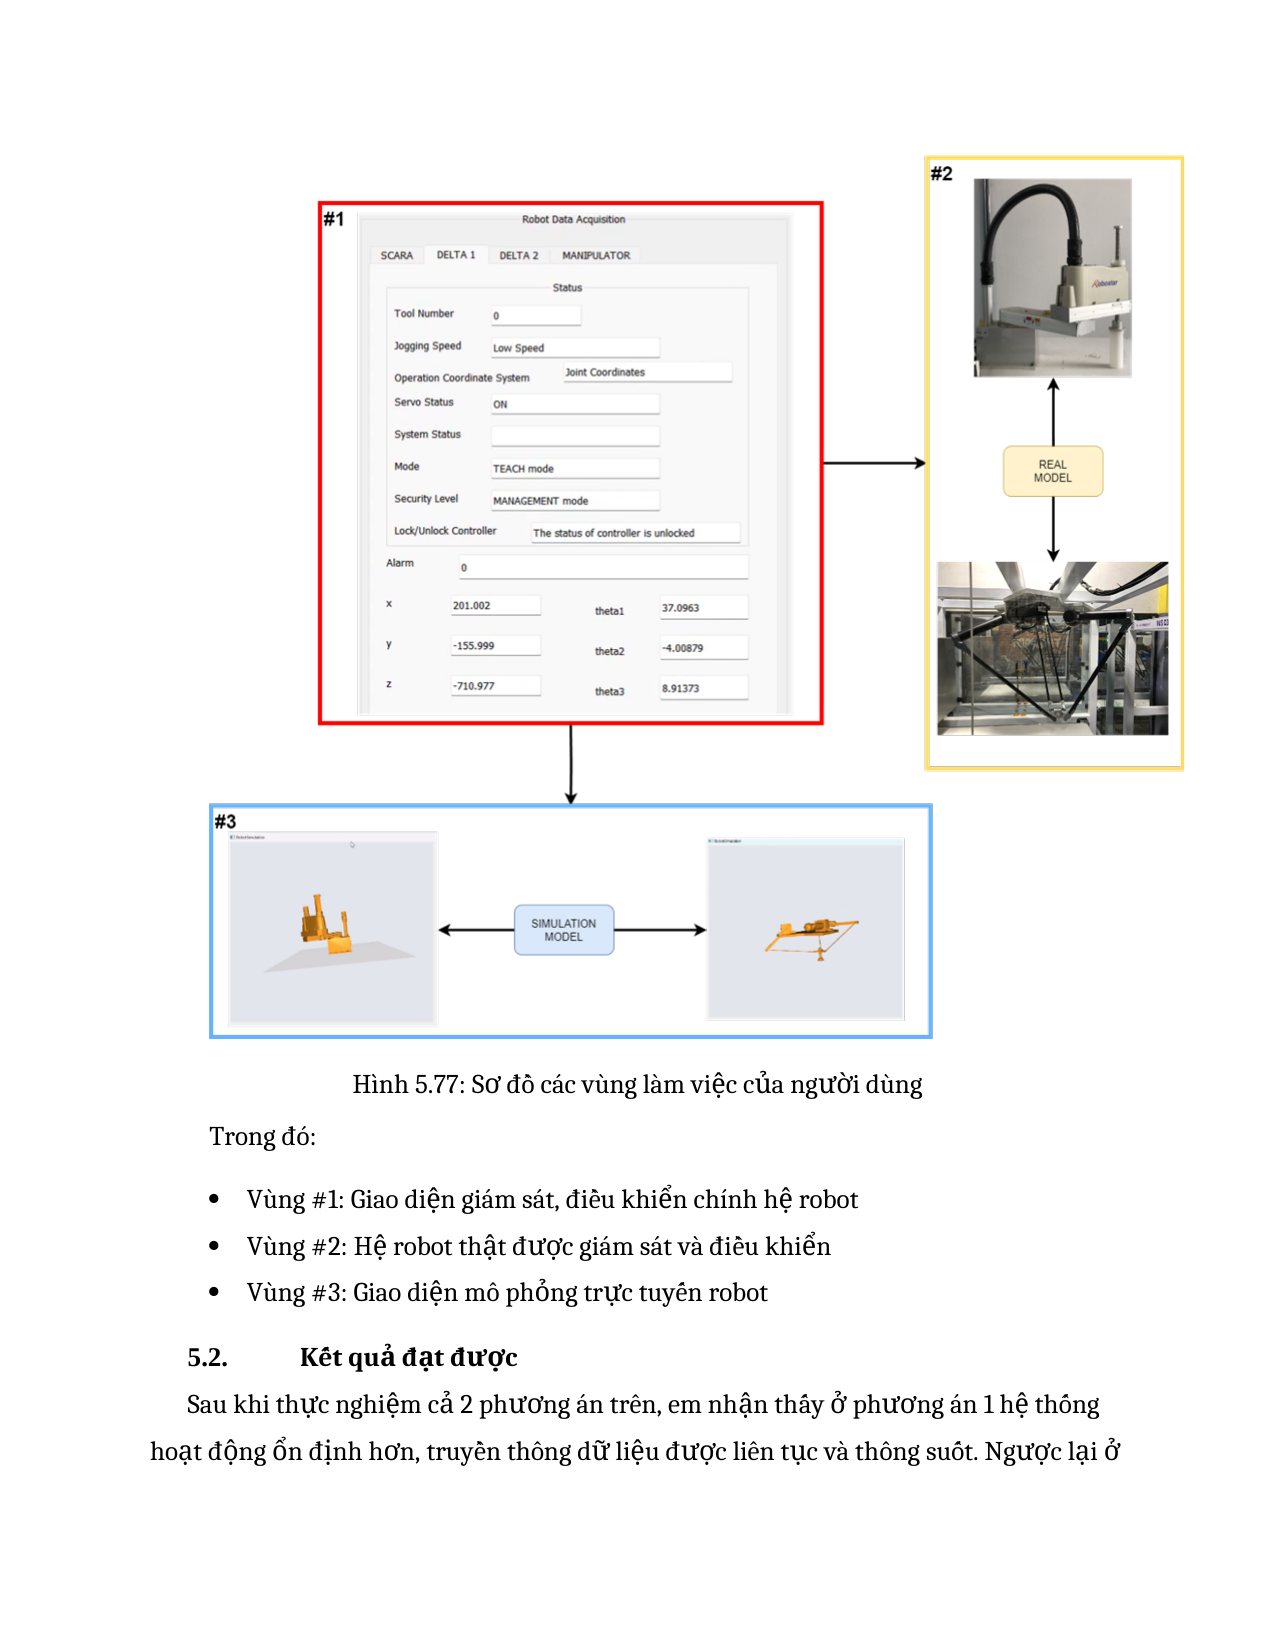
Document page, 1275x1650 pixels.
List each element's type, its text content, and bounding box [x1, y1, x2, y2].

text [150, 1389, 1125, 1467]
list Vùng #2: Hệ robot thật được giám sát và điều khiển [209, 1231, 1125, 1262]
text Trong đó: [150, 1121, 1125, 1152]
picture [209, 150, 1185, 1039]
list Vùng #3: Giao diện mô phỏng trực tuyến robot [209, 1277, 1125, 1308]
subtitle Kết quả đạt được [187, 1341, 1125, 1373]
list Vùng #1: Giao diện giám sát, điều khiển chính hệ robot [209, 1184, 1125, 1215]
